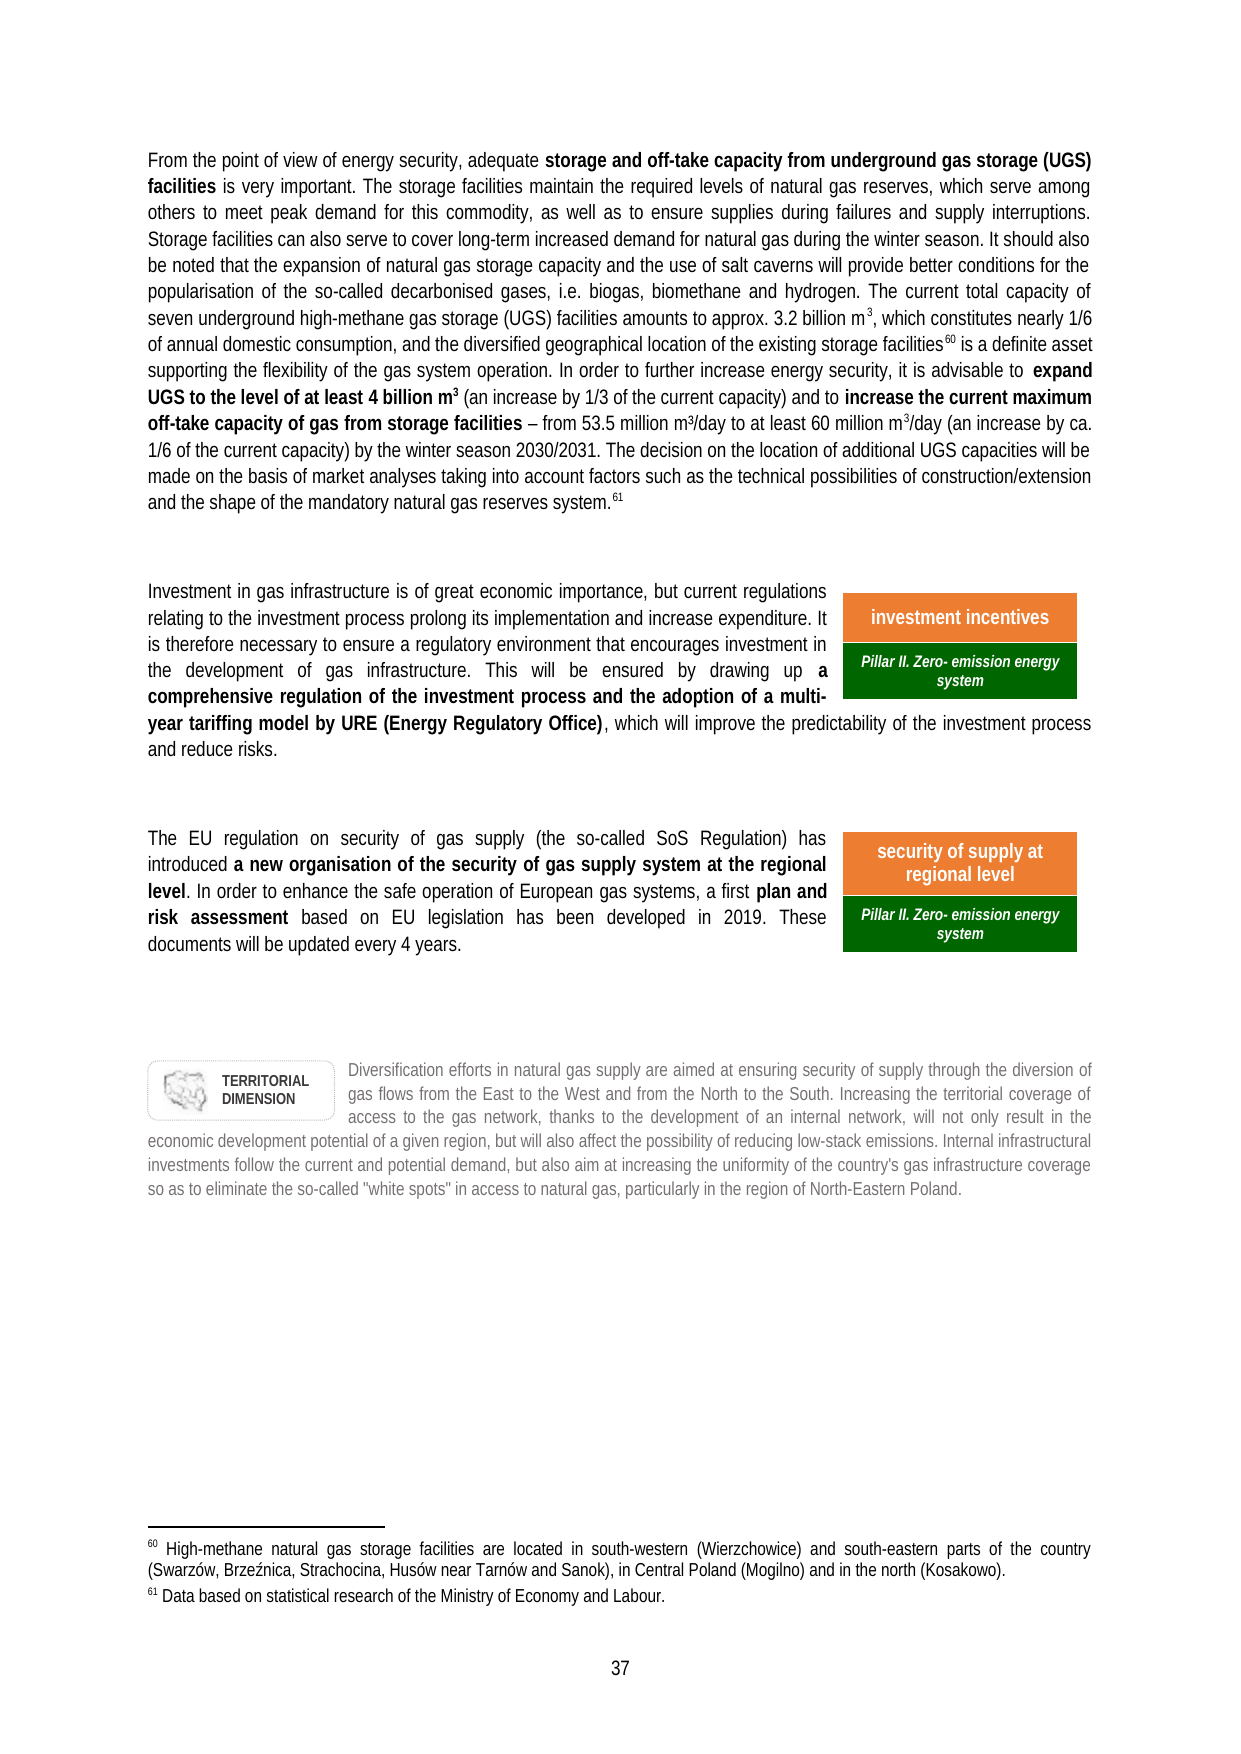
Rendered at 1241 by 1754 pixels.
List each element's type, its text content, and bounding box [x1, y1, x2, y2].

table_header investment incentives [843, 593, 1077, 642]
table_header security of supply at regional level [843, 832, 1077, 895]
text Investment in gas infrastructure is of great economic importance, but current regulations relating to the investment process prolong its implementation and increase expenditure. It is therefore necessary to ensure a regulatory environment that encourages investment in the development of gas infrastructure. This will be ensured by drawing up a comprehensive regulation of the investment process and the adoption of a multi-year tariffing model by URE (Energy Regulatory Office), which will improve the predictability of the investment process and reduce risks. [148, 579, 1093, 761]
picture [163, 1069, 208, 1115]
table_cell Pillar II. Zero- emission energy system [843, 896, 1077, 952]
text From the point of view of energy security, adequate storage and off-take capacity from underground gas storage (UGS) facilities is very important. The storage facilities maintain the required levels of natural gas reserves, which serve among others to meet peak demand for this commodity, as well as to ensure supplies during failures and supply interruptions. Storage facilities can also serve to cover long-term increased demand for natural gas during the winter season. It should also be noted that the expansion of natural gas storage capacity and the use of salt caverns will provide better conditions for the popularisation of the so-called decarbonised gases, i.e. biogas, biomethane and hydrogen. The current total capacity of seven underground high-methane gas storage (UGS) facilities amounts to approx. 3.2 billion m3, which constitutes nearly 1/6 of annual domestic consumption, and the diversified geographical location of the existing storage facilities is a definite asset supporting the flexibility of the gas system operation. In order to further increase energy security, it is advisable to expand UGS to the level of at least 4 billion m3 (an increase by 1/3 of the current capacity) and to increase the current maximum off-take capacity of gas from storage facilities – from 53.5 million m³/day to at least 60 million m3/day (an increase by ca. 1/6 of the current capacity) by the winter season 2030/2031. The decision on the location of additional UGS capacities will be made on the basis of market analyses taking into account factors such as the technical possibilities of construction/extension and the shape of the mandatory natural gas reserves system. [148, 148, 1093, 514]
text The EU regulation on security of gas supply (the so-called SoS Regulation) has introduced a new organisation of the security of gas supply system at the regional level. In order to enhance the safe operation of European gas systems, a first plan and risk assessment based on EU legislation has been developed in 2019. These documents will be updated every 4 years. [148, 826, 1093, 955]
table_cell Pillar II. Zero- emission energy system [843, 643, 1077, 699]
text Diversification efforts in natural gas supply are aimed at ensuring security of supply through the diversion of gas flows from the East to the West and from the North to the South. Increasing the territorial coverage of access to the gas network, thanks to the development of an internal network, will not only result in the economic development potential of a given region, but will also affect the possibility of reducing low-stack emissions. Internal infrastructural investments follow the current and potential demand, but also aim at increasing the uniformity of the country's gas infrastructure coverage so as to eliminate the so-called "white spots" in access to natural gas, particularly in the region of North-Eastern Poland. [148, 1059, 1093, 1199]
